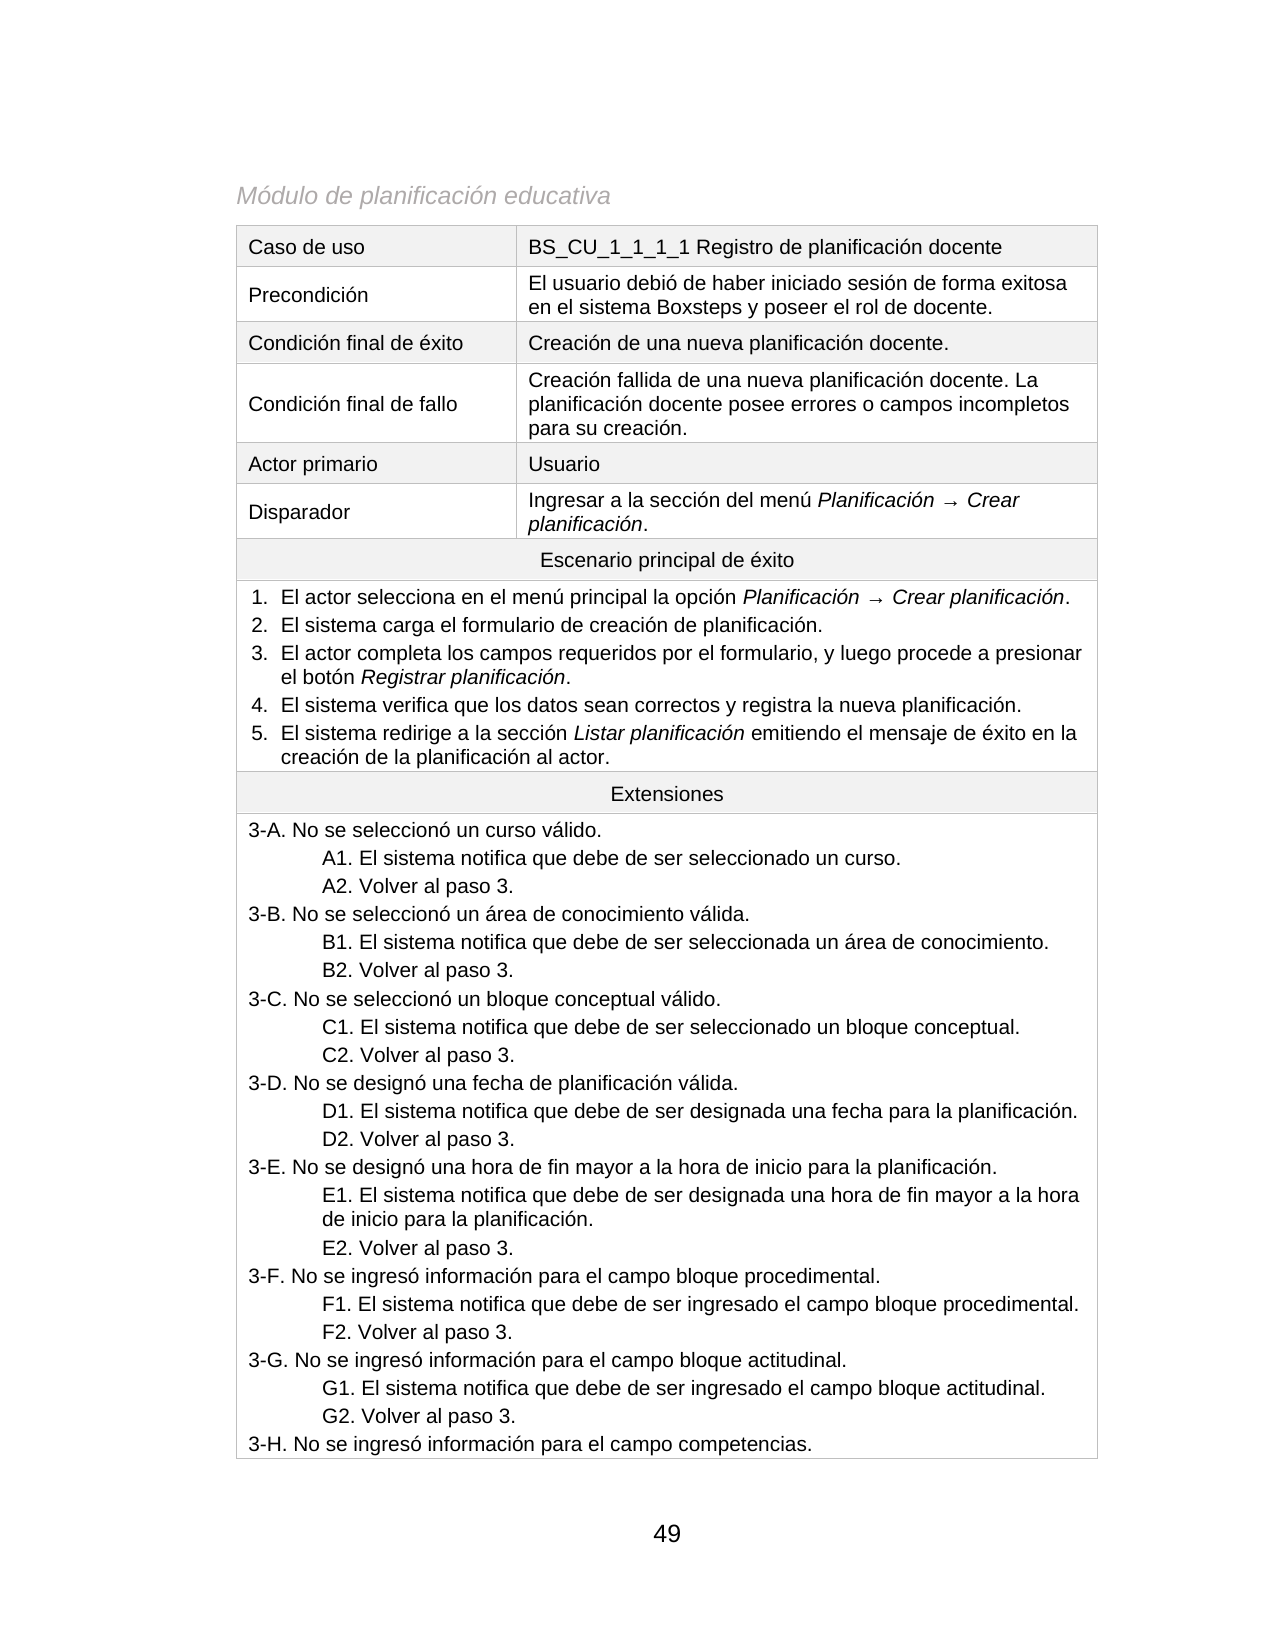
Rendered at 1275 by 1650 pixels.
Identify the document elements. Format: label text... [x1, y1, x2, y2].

table_cell Creación de una nueva planificación docente. [517, 322, 1097, 362]
table_cell El actor selecciona en el menú principal la opción Planificación → Crear planificación. El sistema carga el formulario de creación de planificación. El actor completa los campos requeridos por el formulario, y luego procede a presionar el botón Registrar planificación. El sistema verifica que los datos sean correctos y registra la nueva planificación. El sistema redirige a la sección Listar planificación emitiendo el mensaje de éxito en la creación de la planificación al actor. [237, 581, 1097, 771]
table_cell Condición final de éxito [237, 322, 516, 362]
table_cell El usuario debió de haber iniciado sesión de forma exitosa en el sistema Boxsteps y poseer el rol de docente. [517, 267, 1097, 321]
table_cell Actor primario [237, 443, 516, 483]
table_cell Disparador [237, 484, 516, 538]
table_header BS_CU_1_1_1_1 Registro de planificación docente [517, 226, 1097, 266]
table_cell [237, 814, 1097, 1458]
subtitle Módulo de planificación educativa [236, 181, 1098, 210]
table_cell Usuario [517, 443, 1097, 483]
table_cell Condición final de fallo [237, 364, 516, 442]
table_cell Ingresar a la sección del menú Planificación → Crear planificación. [517, 484, 1097, 538]
table_cell Extensiones [237, 772, 1097, 812]
table_cell Creación fallida de una nueva planificación docente. La planificación docente posee errores o campos incompletos para su creación. [517, 364, 1097, 442]
table_header Caso de uso [237, 226, 516, 266]
table_cell Escenario principal de éxito [237, 539, 1097, 579]
table_cell Precondición [237, 267, 516, 321]
